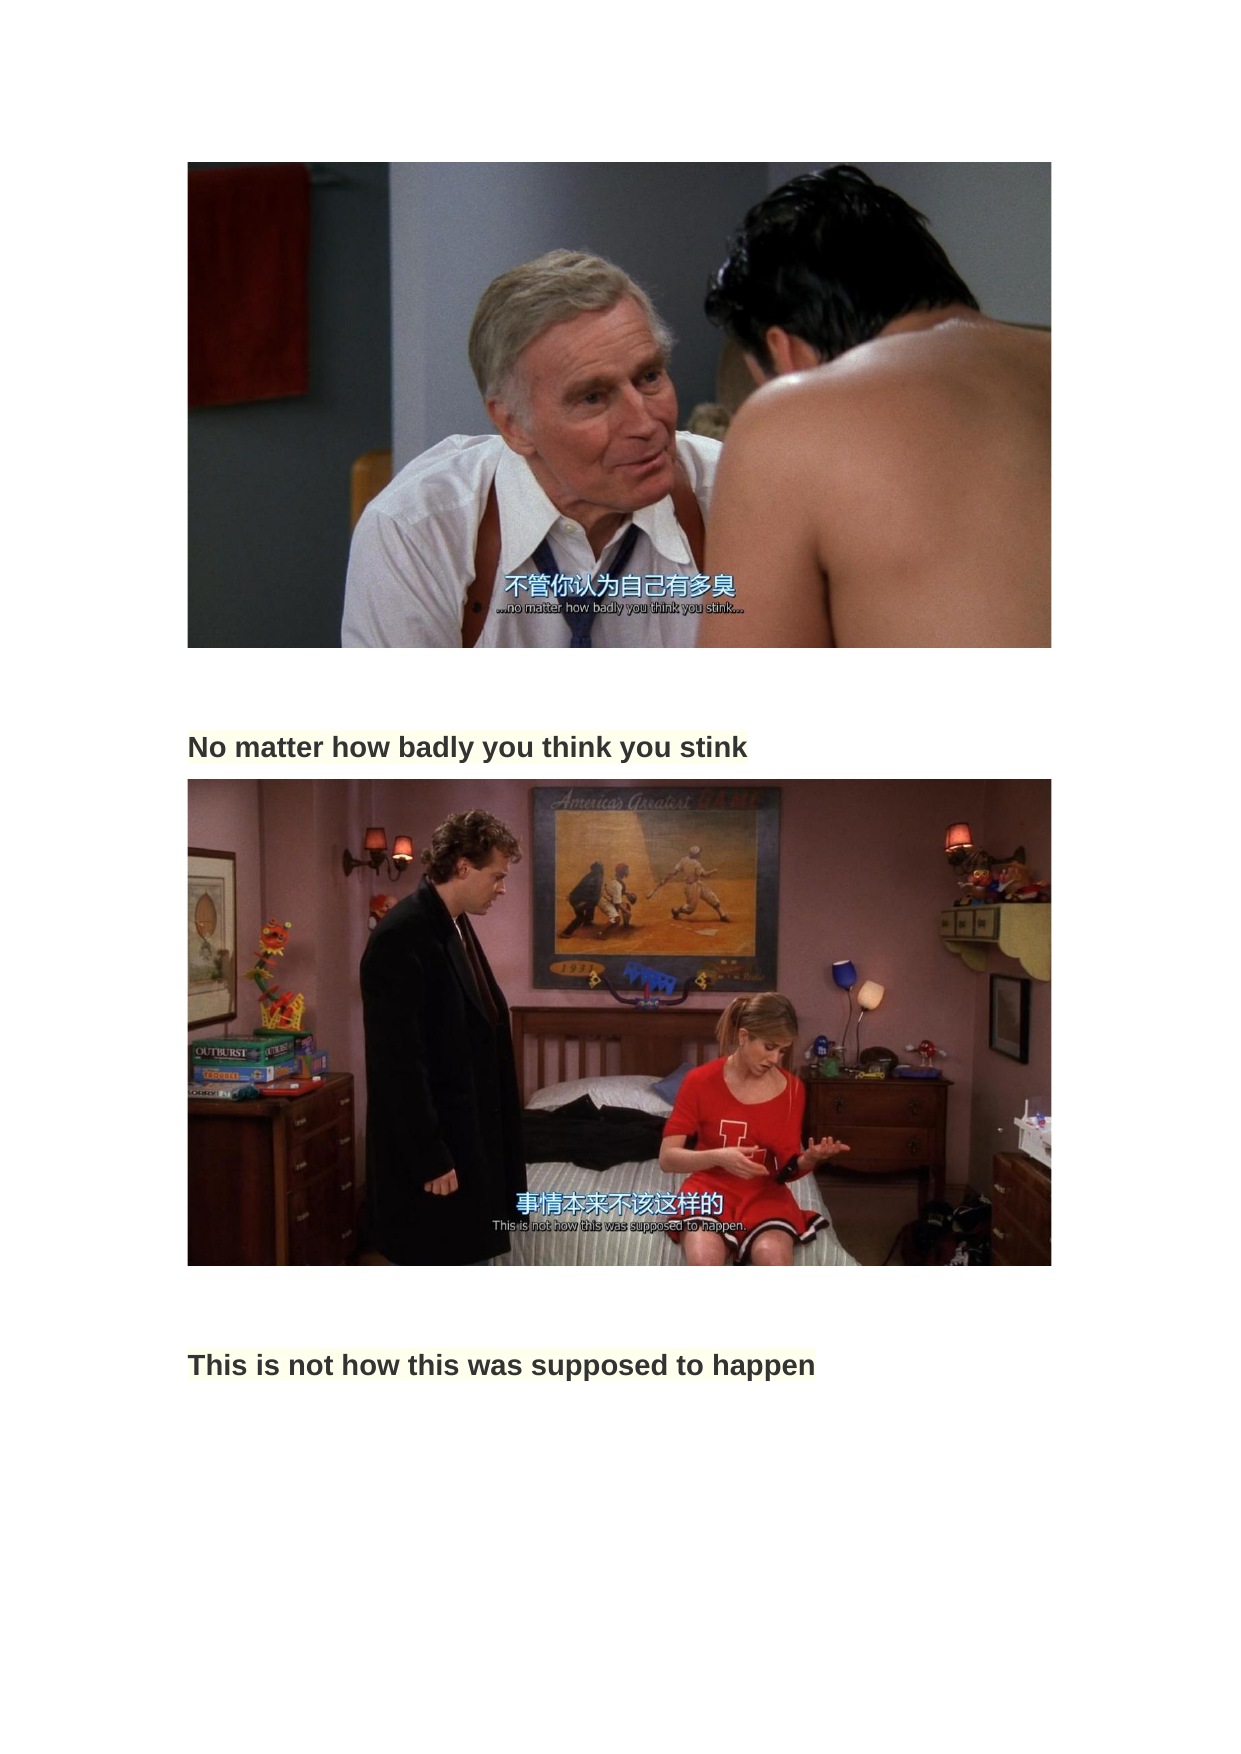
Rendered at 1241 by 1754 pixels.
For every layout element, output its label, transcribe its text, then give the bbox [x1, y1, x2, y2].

list This is not how this was supposed to happen [187, 1332, 1053, 1397]
picture [187, 162, 1052, 648]
picture [187, 779, 1052, 1266]
list No matter how badly you think you stink [187, 714, 1053, 779]
